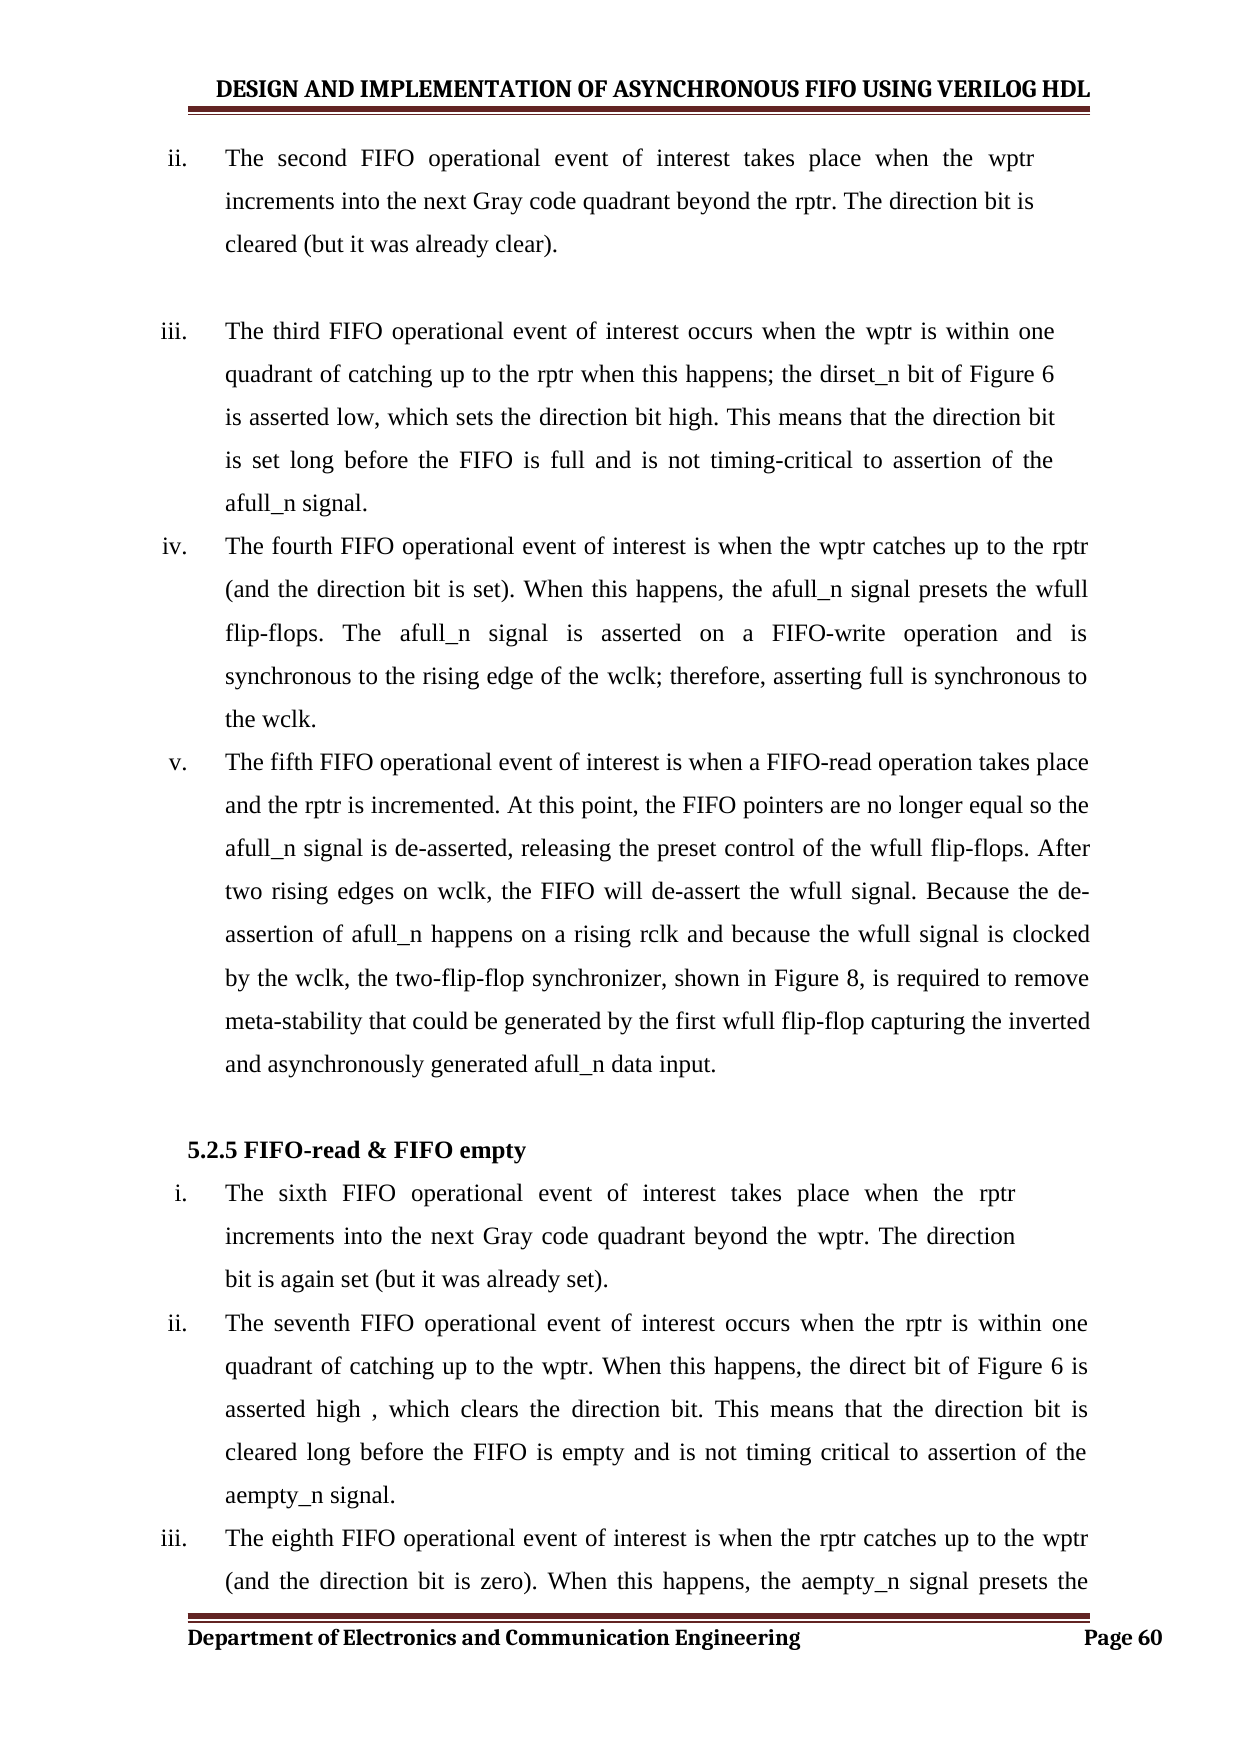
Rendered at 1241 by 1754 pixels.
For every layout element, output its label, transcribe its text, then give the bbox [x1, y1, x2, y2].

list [187, 1523, 1088, 1595]
list The fourth FIFO operational event of interest is when the wptr catches up to the rptr (and the direction bit is set). When this happens, the afull_n signal presets the wfull flip-flops. The afull_n signal is asserted on a FIFO-write operation and is synchronous to the rising edge of the wclk; therefore, asserting full is synchronous to the wclk. [187, 531, 1088, 733]
list The seventh FIFO operational event of interest occurs when the rptr is within one quadrant of catching up to the wptr. When this happens, the direct bit of Figure 6 is asserted high , which clears the direction bit. This means that the direction bit is cleared long before the FIFO is empty and is not timing critical to assertion of the aempty_n signal. [187, 1308, 1088, 1509]
list The third FIFO operational event of interest occurs when the wptr is within one quadrant of catching up to the rptr when this happens; the dirset_n bit of Figure 6 is asserted low, which sets the direction bit high. This means that the direction bit is set long before the FIFO is full and is not timing-critical to assertion of the afull_n signal. [187, 316, 1055, 517]
list The sixth FIFO operational event of interest takes place when the rptr increments into the next Gray code quadrant beyond the wptr. The direction bit is again set (but it was already set). [187, 1178, 1015, 1293]
text 5.2.5 FIFO-read & FIFO empty [187, 1135, 1090, 1164]
list The second FIFO operational event of interest takes place when the wptr increments into the next Gray code quadrant beyond the rptr. The direction bit is cleared (but it was already clear). [187, 143, 1034, 258]
list The fifth FIFO operational event of interest is when a FIFO-read operation takes place and the rptr is incremented. At this point, the FIFO pointers are no longer equal so the afull_n signal is de-asserted, releasing the preset control of the wfull flip-flops. After two rising edges on wclk, the FIFO will de-assert the wfull signal. Because the de-assertion of afull_n happens on a rising rclk and because the wfull signal is clocked by the wclk, the two-flip-flop synchronizer, shown in Figure 8, is required to remove meta-stability that could be generated by the first wfull flip-flop capturing the inverted and asynchronously generated afull_n data input. [187, 747, 1090, 1078]
